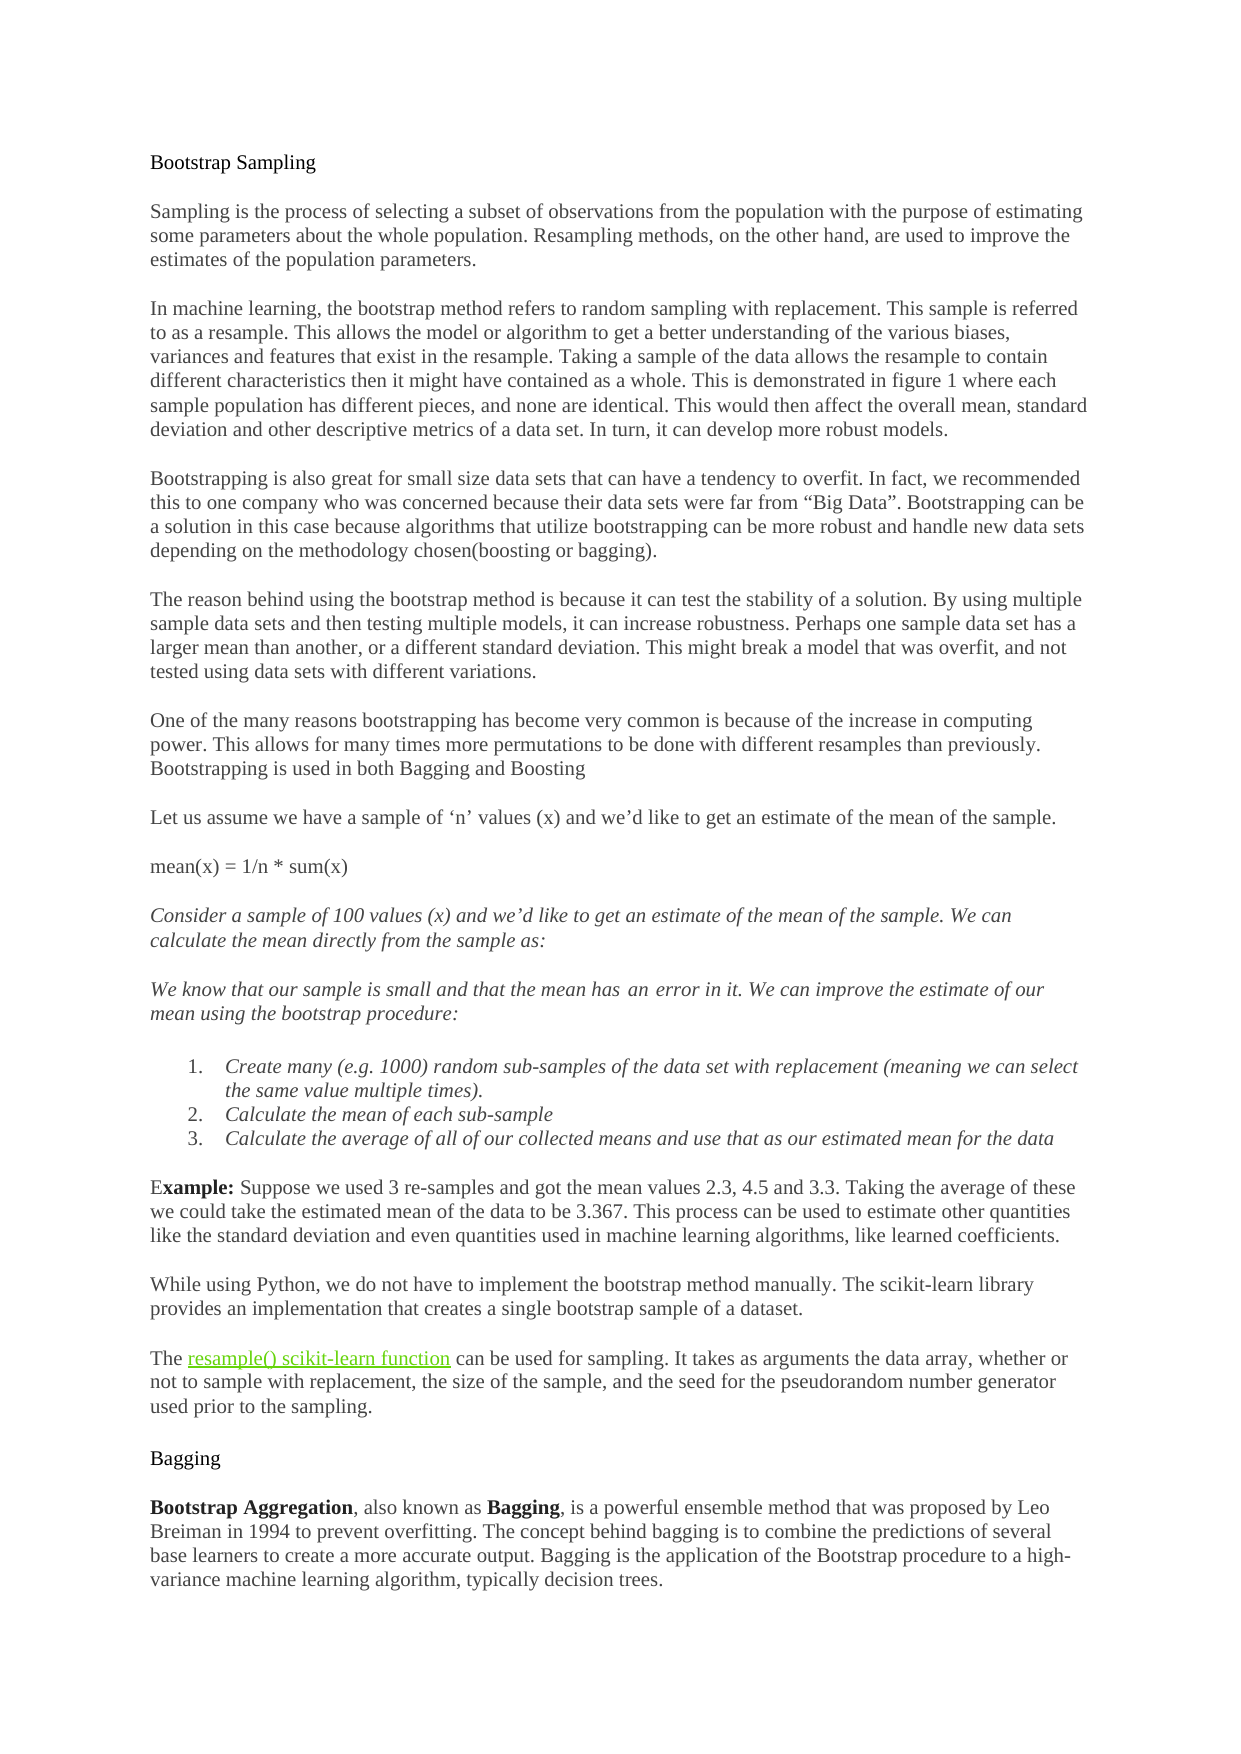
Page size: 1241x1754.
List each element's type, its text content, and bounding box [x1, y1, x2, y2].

subtitle Bootstrap Sampling [150, 150, 1090, 174]
text Consider a sample of 100 values (x) and we’d like to get an estimate of the mean of the sample. We can calculate the mean directly from the sample as: [150, 903, 1090, 952]
text We know that our sample is small and that the mean has an error in it. We can improve the estimate of our mean using the bootstrap procedure: [150, 977, 1090, 1025]
text mean(x) = 1/n * sum(x) [150, 854, 1090, 878]
text Example: Suppose we used 3 re-samples and got the mean values 2.3, 4.5 and 3.3. Taking the average of these we could take the estimated mean of the data to be 3.367. This process can be used to estimate other quantities like the standard deviation and even quantities used in machine learning algorithms, like learned coefficients. [150, 1175, 1090, 1247]
text Bootstrapping is also great for small size data sets that can have a tendency to overfit. In fact, we recommended this to one company who was concerned because their data sets were far from “Big Data”. Bootstrapping can be a solution in this case because algorithms that utilize bootstrapping can be more robust and handle new data sets depending on the methodology chosen(boosting or bagging). [150, 466, 1090, 562]
text The reason behind using the bootstrap method is because it can test the stability of a solution. By using multiple sample data sets and then testing multiple models, it can increase robustness. Perhaps one sample data set has a larger mean than another, or a different standard deviation. This might break a model that was overfit, and not tested using data sets with different variations. [150, 587, 1090, 683]
list Calculate the average of all of our collected means and use that as our estimated mean for the data [187, 1126, 1090, 1150]
subtitle Bagging [150, 1446, 1090, 1470]
text Let us assume we have a sample of ‘n’ values (x) and we’d like to get an estimate of the mean of the sample. [150, 805, 1090, 829]
list Calculate the mean of each sub-sample [187, 1102, 1090, 1126]
text In machine learning, the bootstrap method refers to random sampling with replacement. This sample is referred to as a resample. This allows the model or algorithm to get a better understanding of the various biases, variances and features that exist in the resample. Taking a sample of the data allows the resample to contain different characteristics then it might have contained as a whole. This is demonstrated in figure 1 where each sample population has different pieces, and none are identical. This would then affect the overall mean, standard deviation and other descriptive metrics of a data set. In turn, it can develop more robust models. [150, 296, 1090, 441]
list Create many (e.g. 1000) random sub-samples of the data set with replacement (meaning we can select the same value multiple times). [187, 1054, 1090, 1102]
text One of the many reasons bootstrapping has become very common is because of the increase in computing power. This allows for many times more permutations to be done with different resamples than previously. Bootstrapping is used in both Bagging and Boosting [150, 708, 1090, 780]
text Sampling is the process of selecting a subset of observations from the population with the purpose of estimating some parameters about the whole population. Resampling methods, on the other hand, are used to improve the estimates of the population parameters. [150, 199, 1090, 271]
text Bootstrap Aggregation, also known as Bagging, is a powerful ensemble method that was proposed by Leo Breiman in 1994 to prevent overfitting. The concept behind bagging is to combine the predictions of several base learners to create a more accurate output. Bagging is the application of the Bootstrap procedure to a high-variance machine learning algorithm, typically decision trees. [150, 1495, 1090, 1591]
text While using Python, we do not have to implement the bootstrap method manually. The scikit-learn library provides an implementation that creates a single bootstrap sample of a dataset. [150, 1272, 1090, 1320]
text The resample() scikit-learn function can be used for sampling. It takes as arguments the data array, whether or not to sample with replacement, the size of the sample, and the seed for the pseudorandom number generator used prior to the sampling. [150, 1345, 1090, 1418]
